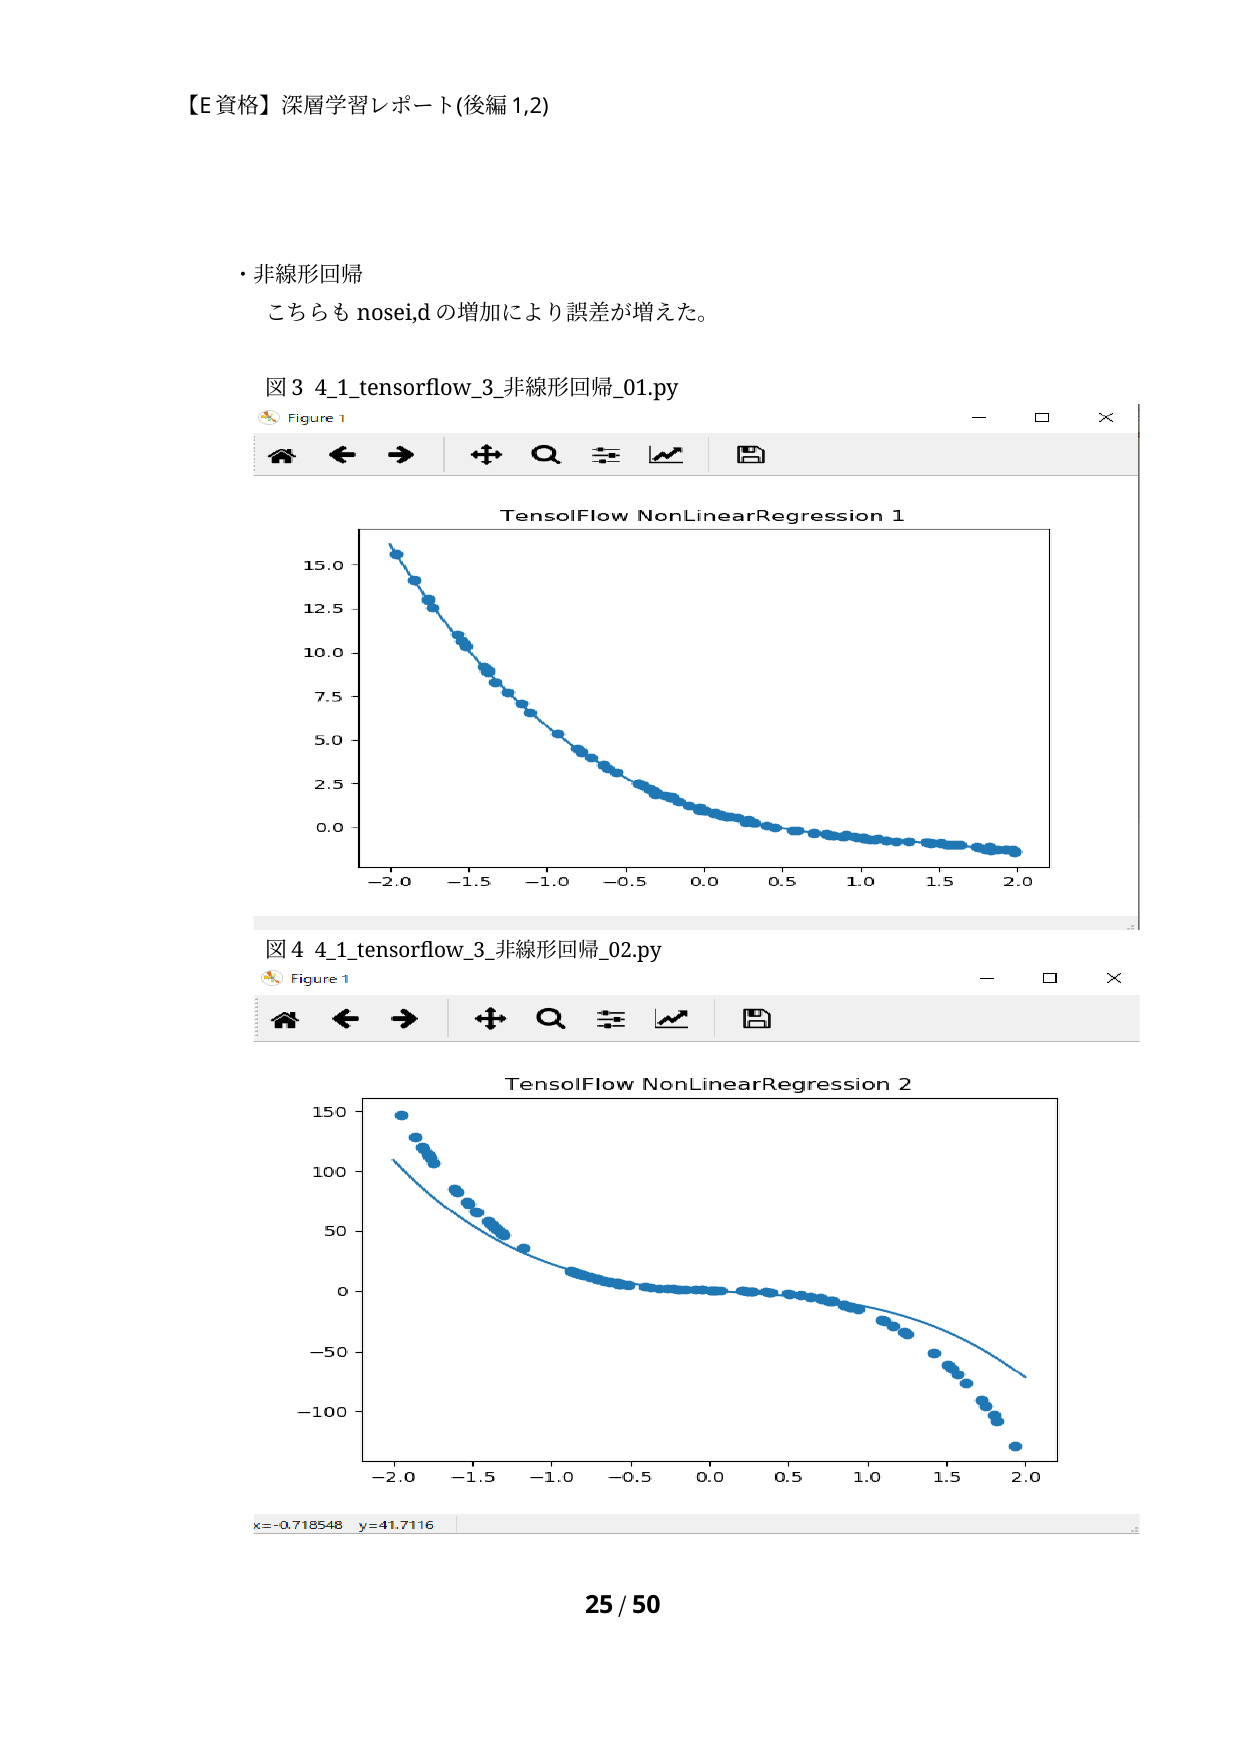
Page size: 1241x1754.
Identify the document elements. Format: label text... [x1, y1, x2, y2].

text 図3 4_1_tensorflow_3_非線形回帰_01.py [177, 367, 1063, 404]
picture [253, 966, 1140, 1534]
text ・非線形回帰 [177, 254, 1063, 292]
picture [253, 404, 1140, 930]
text 図4 4_1_tensorflow_3_非線形回帰_02.py [177, 929, 1063, 967]
text こちらもnosei,dの増加により誤差が増えた。 [177, 292, 1063, 329]
